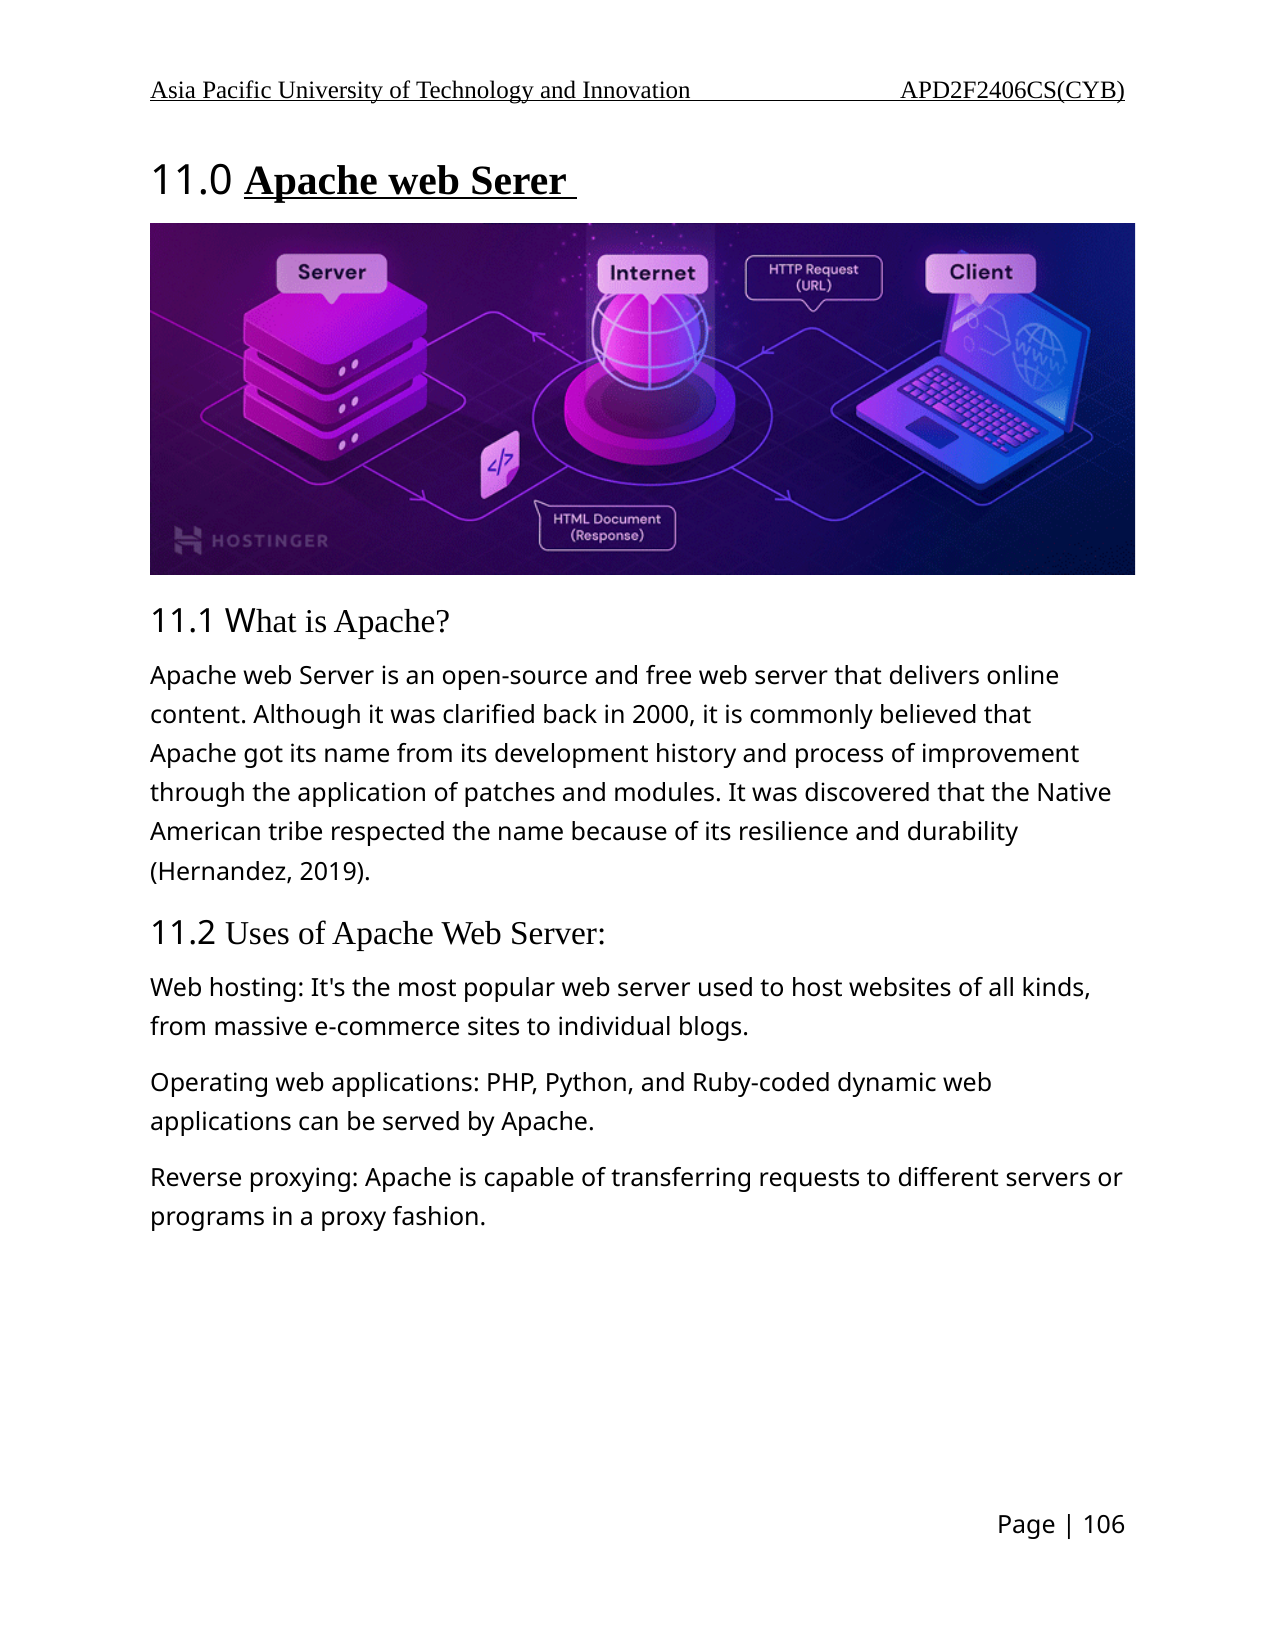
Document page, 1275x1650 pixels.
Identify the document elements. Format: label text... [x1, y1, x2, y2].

text Apache web Server is an open-source and free web server that delivers online content. Although it was clarified back in 2000, it is commonly believed that Apache got its name from its development history and process of improvement through the application of patches and modules. It was discovered that the Native American tribe respected the name because of its resilience and durability (Hernandez, 2019). [150, 657, 1125, 887]
picture [150, 223, 1136, 575]
text Reverse proxying: Apache is capable of transferring requests to different servers or programs in a proxy fashion. [150, 1159, 1125, 1233]
text Operating web applications: PHP, Python, and Ruby-coded dynamic web applications can be served by Apache. [150, 1064, 1125, 1138]
subtitle 11.2 Uses of Apache Web Server: [150, 909, 1125, 954]
text Web hosting: It's the most popular web server used to host websites of all kinds, from massive e-commerce sites to individual blogs. [150, 969, 1125, 1043]
subtitle 11.1 What is Apache? [150, 597, 1125, 642]
subtitle 11.0 Apache web Serer [150, 150, 1125, 207]
